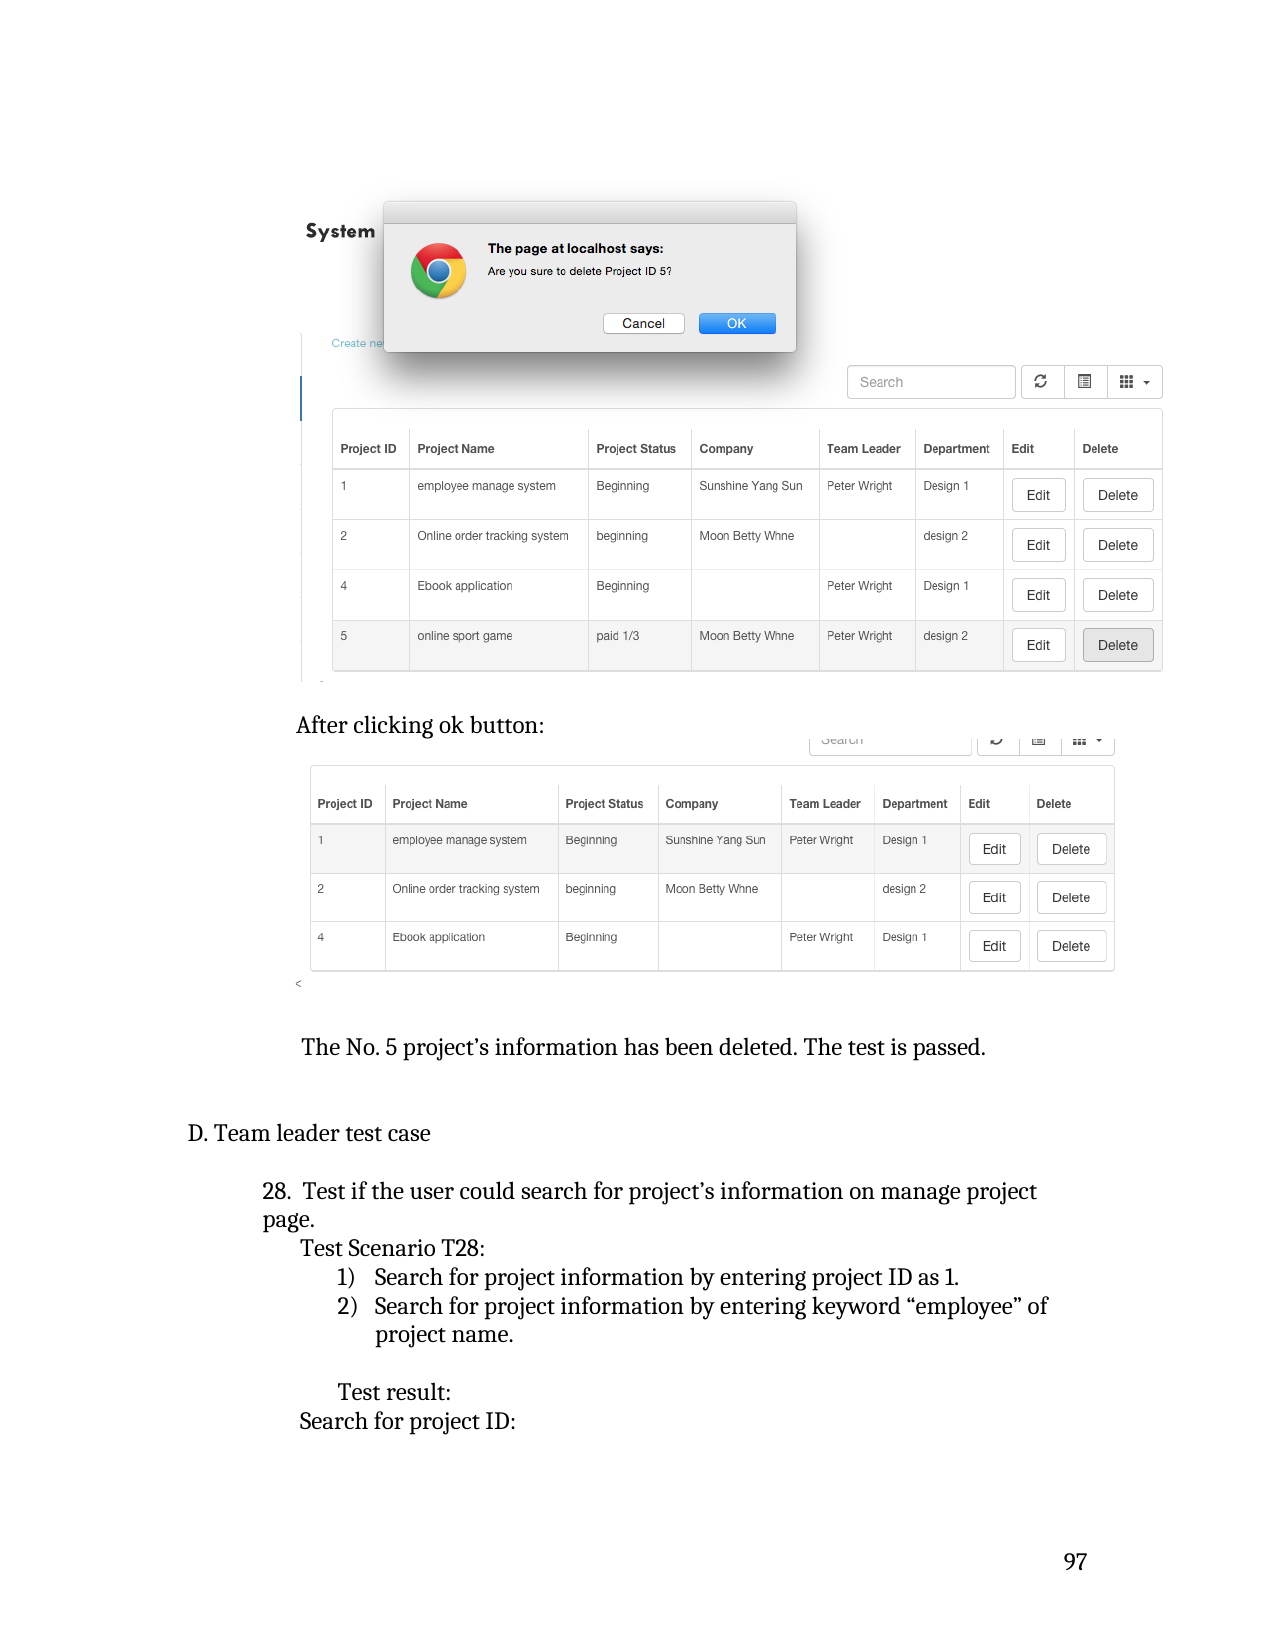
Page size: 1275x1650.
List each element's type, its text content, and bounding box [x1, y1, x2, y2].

text 28. Test if the user could search for project’s information on manage project page. [262, 1177, 1087, 1234]
picture [300, 178, 1199, 682]
picture [295, 739, 1144, 1033]
text D. Team leader test case [187, 1119, 1087, 1148]
list Search for project information by entering keyword “employee” of project name. [337, 1292, 1087, 1349]
text Test result: [300, 1378, 1087, 1407]
list Search for project information by entering project ID as 1. [337, 1263, 1087, 1292]
text The No. 5 project’s information has been deleted. The test is passed. [296, 1033, 1087, 1062]
text Test Scenario T28: [262, 1234, 1087, 1263]
text After clicking ok button: [296, 711, 1087, 739]
text Search for project ID: [300, 1407, 1087, 1435]
